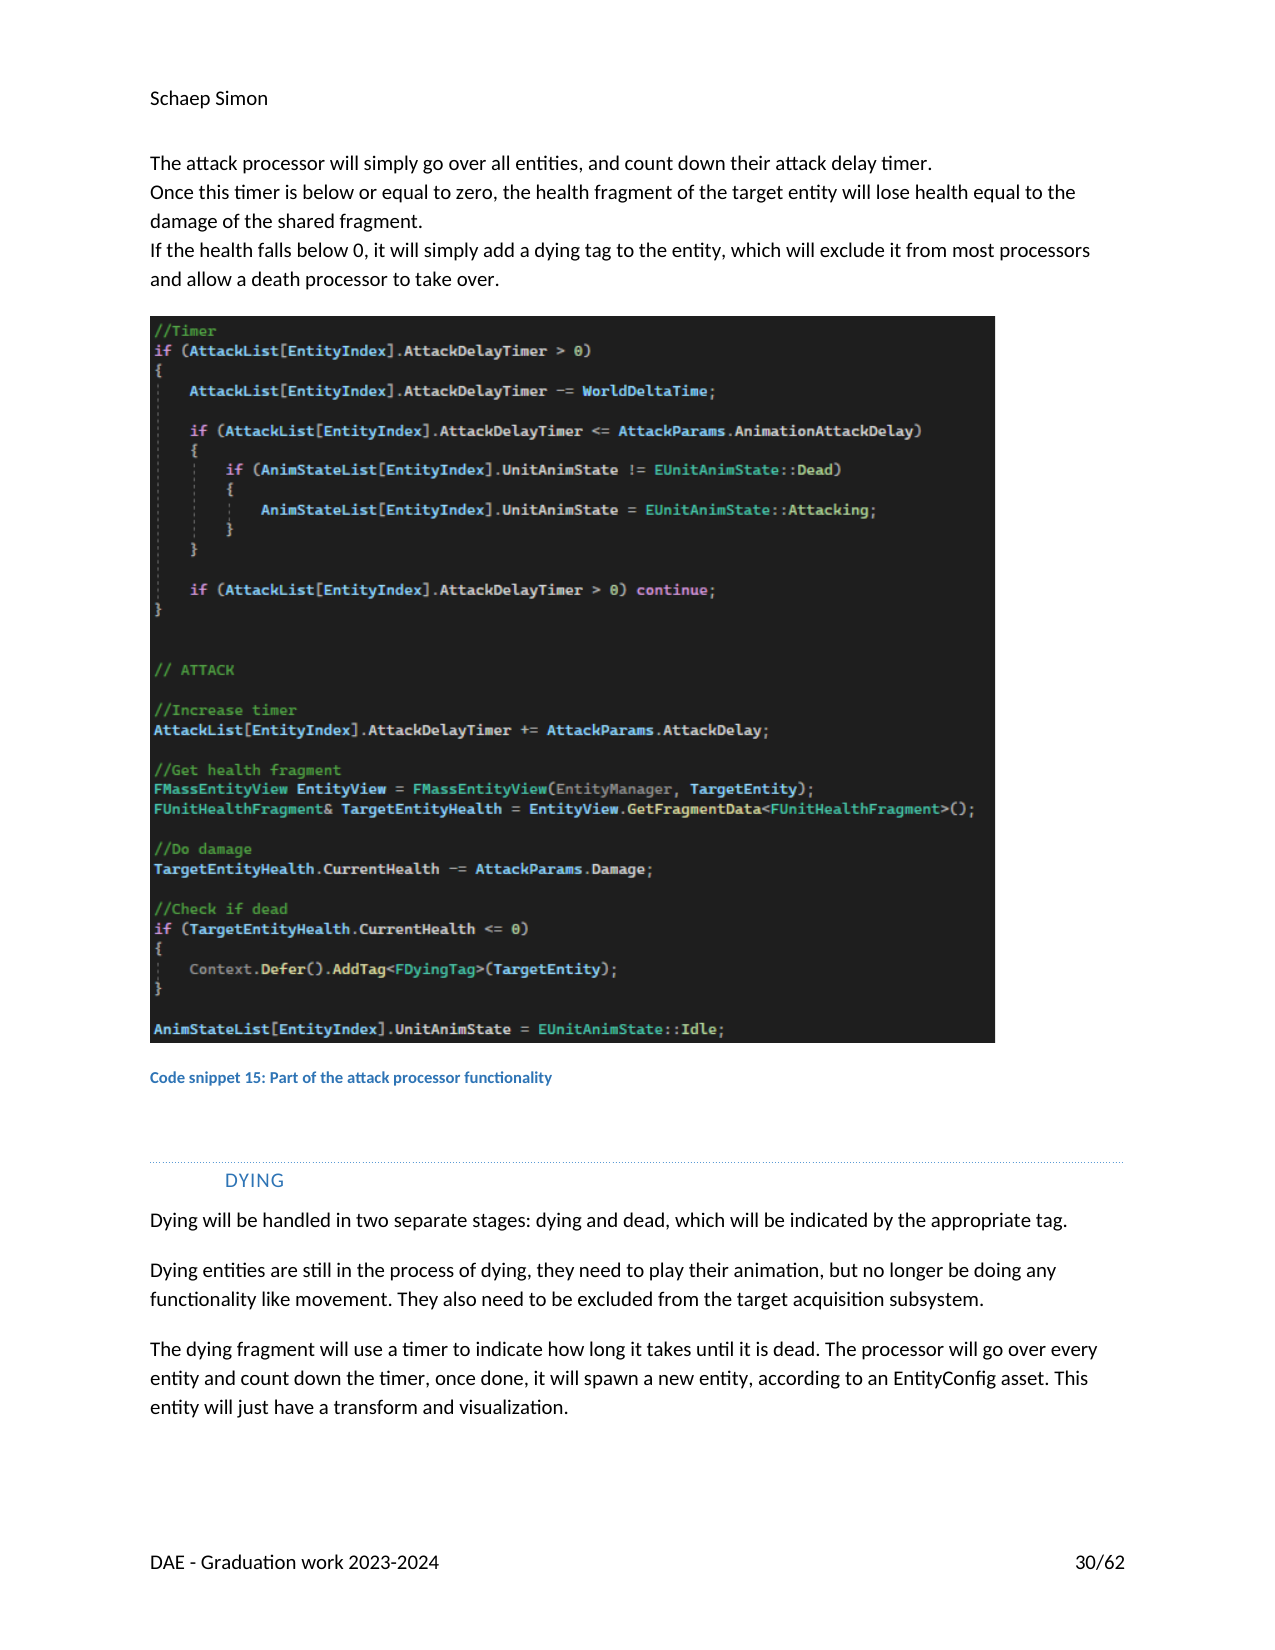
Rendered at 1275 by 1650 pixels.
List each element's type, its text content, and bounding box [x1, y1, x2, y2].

text Dying entities are still in the process of dying, they need to play their animation, but no longer be doing any functionality like movement. They also need to be excluded from the target acquisition subsystem. [150, 1257, 1125, 1312]
text The dying fragment will use a timer to indicate how long it takes until it is dead. The processor will go over every entity and count down the timer, once done, it will spawn a new entity, according to an EntityConfig asset. This entity will just have a transform and visualization. [150, 1336, 1125, 1420]
text The attack processor will simply go over all entities, and count down their attack delay timer. Once this timer is below or equal to zero, the health fragment of the target entity will lose health equal to the damage of the shared fragment. If the health falls below 0, it will simply add a dying tag to the entity, which will exclude it from most processors and allow a death processor to take over. [150, 150, 1125, 292]
subtitle Dying [150, 1162, 1125, 1193]
picture [150, 316, 996, 1043]
text Dying will be handled in two separate stages: dying and dead, which will be indicated by the appropriate tag. [150, 1207, 1125, 1232]
